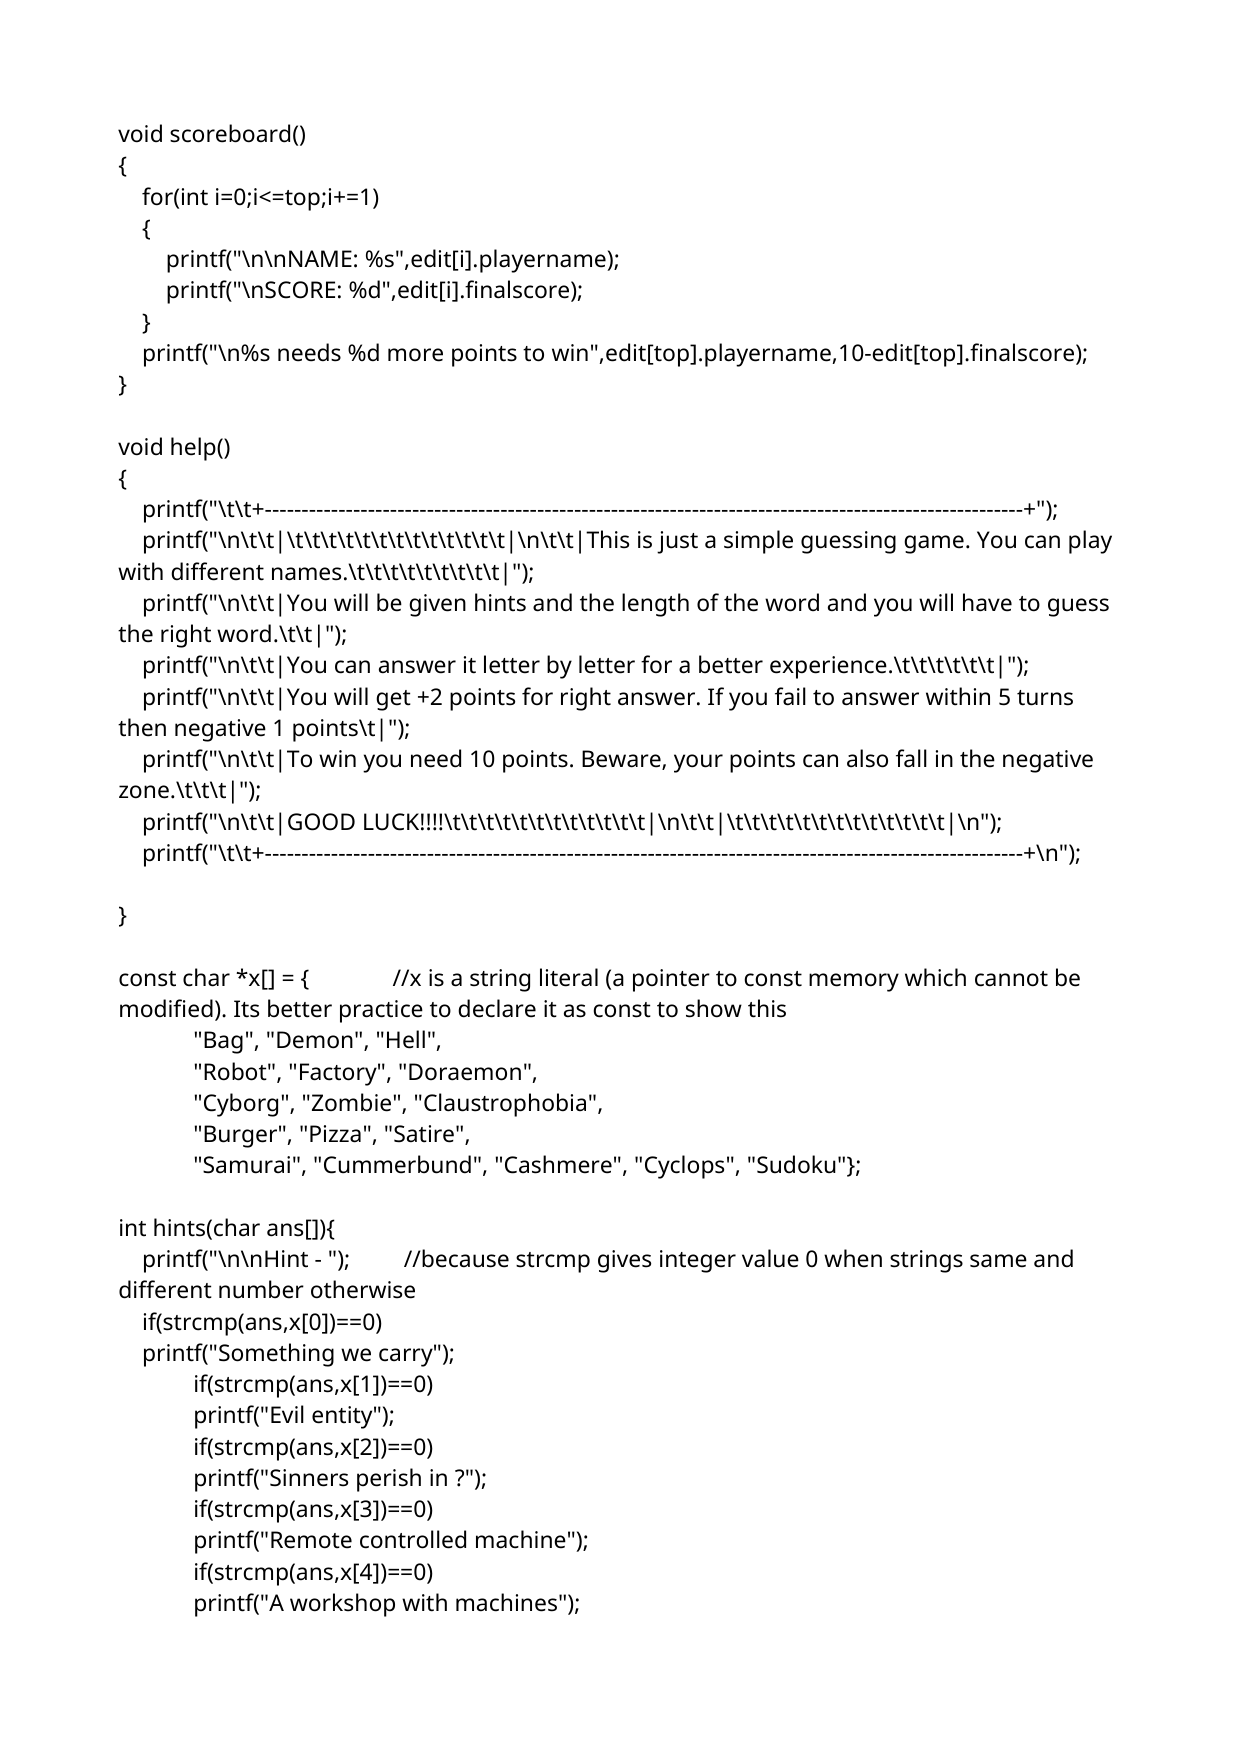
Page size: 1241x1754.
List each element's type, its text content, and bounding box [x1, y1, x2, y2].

text printf("\t\t+-------------------------------------------------------------------------------------------------------+"); [118, 493, 1122, 524]
text printf("\n\nHint - "); //because strcmp gives integer value 0 when strings same and different number otherwise [118, 1243, 1122, 1306]
text { [118, 149, 1122, 181]
text const char *x[] = { //x is a string literal (a pointer to const memory which cannot be modified). Its better practice to declare it as const to show this [118, 962, 1122, 1024]
text printf("\n\t\t|GOOD LUCK!!!!\t\t\t\t\t\t\t\t\t\t\t\t|\n\t\t|\t\t\t\t\t\t\t\t\t\t\t\t\t|\n"); [118, 806, 1122, 837]
text printf("\n%s needs %d more points to win",edit[top].playername,10-edit[top].finalscore); [118, 337, 1122, 368]
text { [118, 212, 1122, 243]
text printf("\n\t\t|\t\t\t\t\t\t\t\t\t\t\t\t\t|\n\t\t|This is just a simple guessing game. You can play with different names.\t\t\t\t\t\t\t\t\t|"); [118, 524, 1122, 587]
text } [118, 899, 1122, 931]
text if(strcmp(ans,x[4])==0) [118, 1556, 1122, 1587]
text "Burger", "Pizza", "Satire", [118, 1118, 1122, 1149]
text printf("Remote controlled machine"); [118, 1524, 1122, 1556]
text } [118, 306, 1122, 337]
text int hints(char ans[]){ [118, 1212, 1122, 1243]
text } [118, 368, 1122, 399]
text void help() [118, 431, 1122, 462]
text { [118, 462, 1122, 493]
text printf("\t\t+-------------------------------------------------------------------------------------------------------+\n"); [118, 837, 1122, 868]
text printf("Something we carry"); [118, 1337, 1122, 1368]
text printf("\n\t\t|You will get +2 points for right answer. If you fail to answer within 5 turns then negative 1 points\t|"); [118, 681, 1122, 743]
text for(int i=0;i<=top;i+=1) [118, 181, 1122, 212]
text if(strcmp(ans,x[0])==0) [118, 1306, 1122, 1337]
text printf("Evil entity"); [118, 1399, 1122, 1431]
text void scoreboard() [118, 118, 1122, 149]
text printf("\nSCORE: %d",edit[i].finalscore); [118, 274, 1122, 306]
text printf("A workshop with machines"); [118, 1587, 1122, 1618]
text printf("\n\t\t|You will be given hints and the length of the word and you will have to guess the right word.\t\t|"); [118, 587, 1122, 649]
text if(strcmp(ans,x[1])==0) [118, 1368, 1122, 1399]
text printf("Sinners perish in ?"); [118, 1462, 1122, 1493]
text "Robot", "Factory", "Doraemon", [118, 1056, 1122, 1087]
text "Cyborg", "Zombie", "Claustrophobia", [118, 1087, 1122, 1118]
text if(strcmp(ans,x[3])==0) [118, 1493, 1122, 1524]
text if(strcmp(ans,x[2])==0) [118, 1431, 1122, 1462]
text printf("\n\t\t|You can answer it letter by letter for a better experience.\t\t\t\t\t\t|"); [118, 649, 1122, 681]
text printf("\n\t\t|To win you need 10 points. Beware, your points can also fall in the negative zone.\t\t\t|"); [118, 743, 1122, 806]
text printf("\n\nNAME: %s",edit[i].playername); [118, 243, 1122, 274]
text "Bag", "Demon", "Hell", [118, 1024, 1122, 1056]
text "Samurai", "Cummerbund", "Cashmere", "Cyclops", "Sudoku"}; [118, 1149, 1122, 1181]
